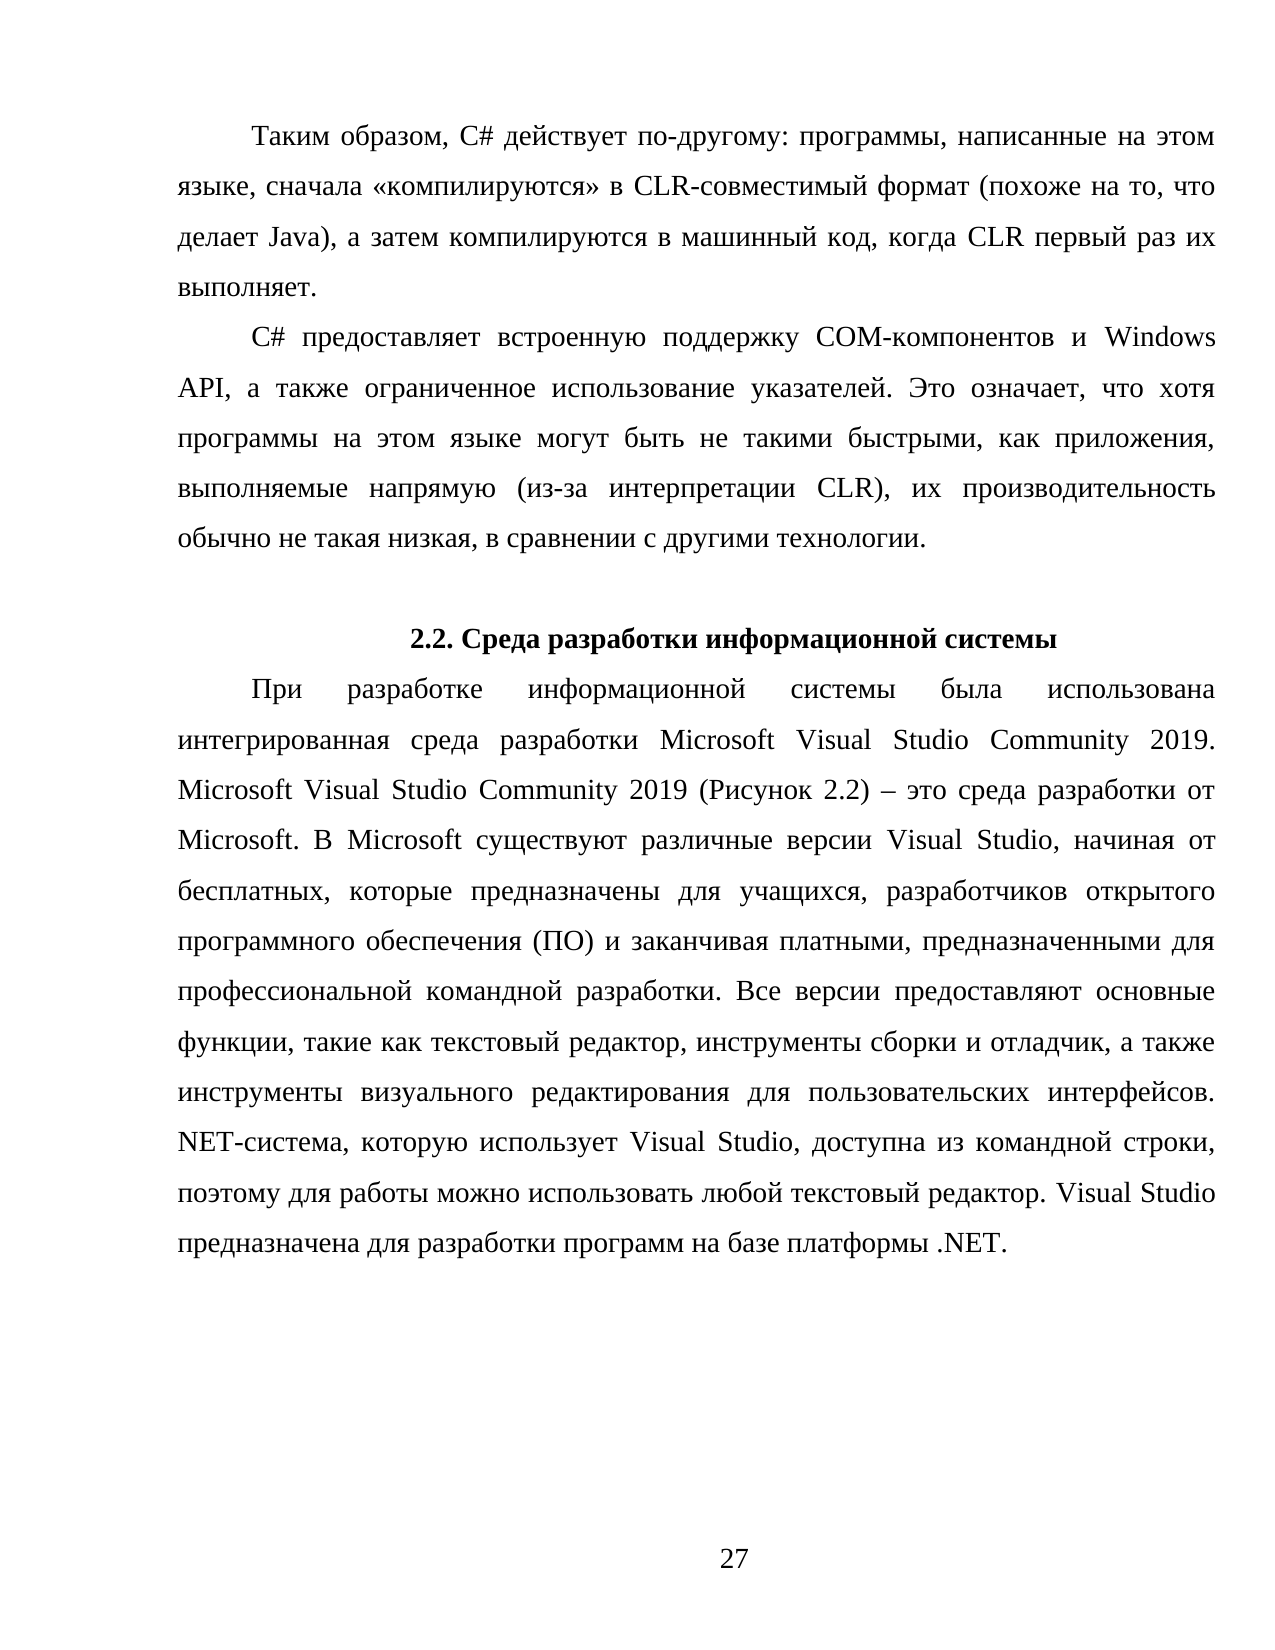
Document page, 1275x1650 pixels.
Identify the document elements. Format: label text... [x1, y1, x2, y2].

text Таким образом, С# действует по-другому: программы, написанные на этом языке, сначала «компилируются» в CLR-совместимый формат (похоже на то, что делает Java), а затем компилируются в машинный код, когда CLR первый раз их выполняет. [177, 118, 1216, 303]
text С# предоставляет встроенную поддержку СОМ-компонентов и Windows API, а также ограниченное использование указателей. Это означает, что хотя программы на этом языке могут быть не такими быстрыми, как приложения, выполняемые напрямую (из-за интерпретации CLR), их производительность обычно не такая низкая, в сравнении с другими технологии. [177, 319, 1216, 554]
text При разработке информационной системы была использована интегрированная среда разработки Microsoft Visual Studio Community 2019. Microsoft Visual Studio Community 2019 (Рисунок 2.2) – это среда разработки от Microsoft. В Microsoft существуют различные версии Visual Studio, начиная от бесплатных, которые предназначены для учащихся, разработчиков открытого программного обеспечения (ПО) и заканчивая платными, предназначенными для профессиональной командной разработки. Все версии предоставляют основные функции, такие как текстовый редактор, инструменты сборки и отладчик, а также инструменты визуального редактирования для пользовательских интерфейсов. NET-система, которую использует Visual Studio, доступна из командной строки, поэтому для работы можно использовать любой текстовый редактор. Visual Studio предназначена для разработки программ на базе платформы .NET. [177, 672, 1216, 1258]
subtitle 2.2. Среда разработки информационной системы [177, 621, 1216, 655]
